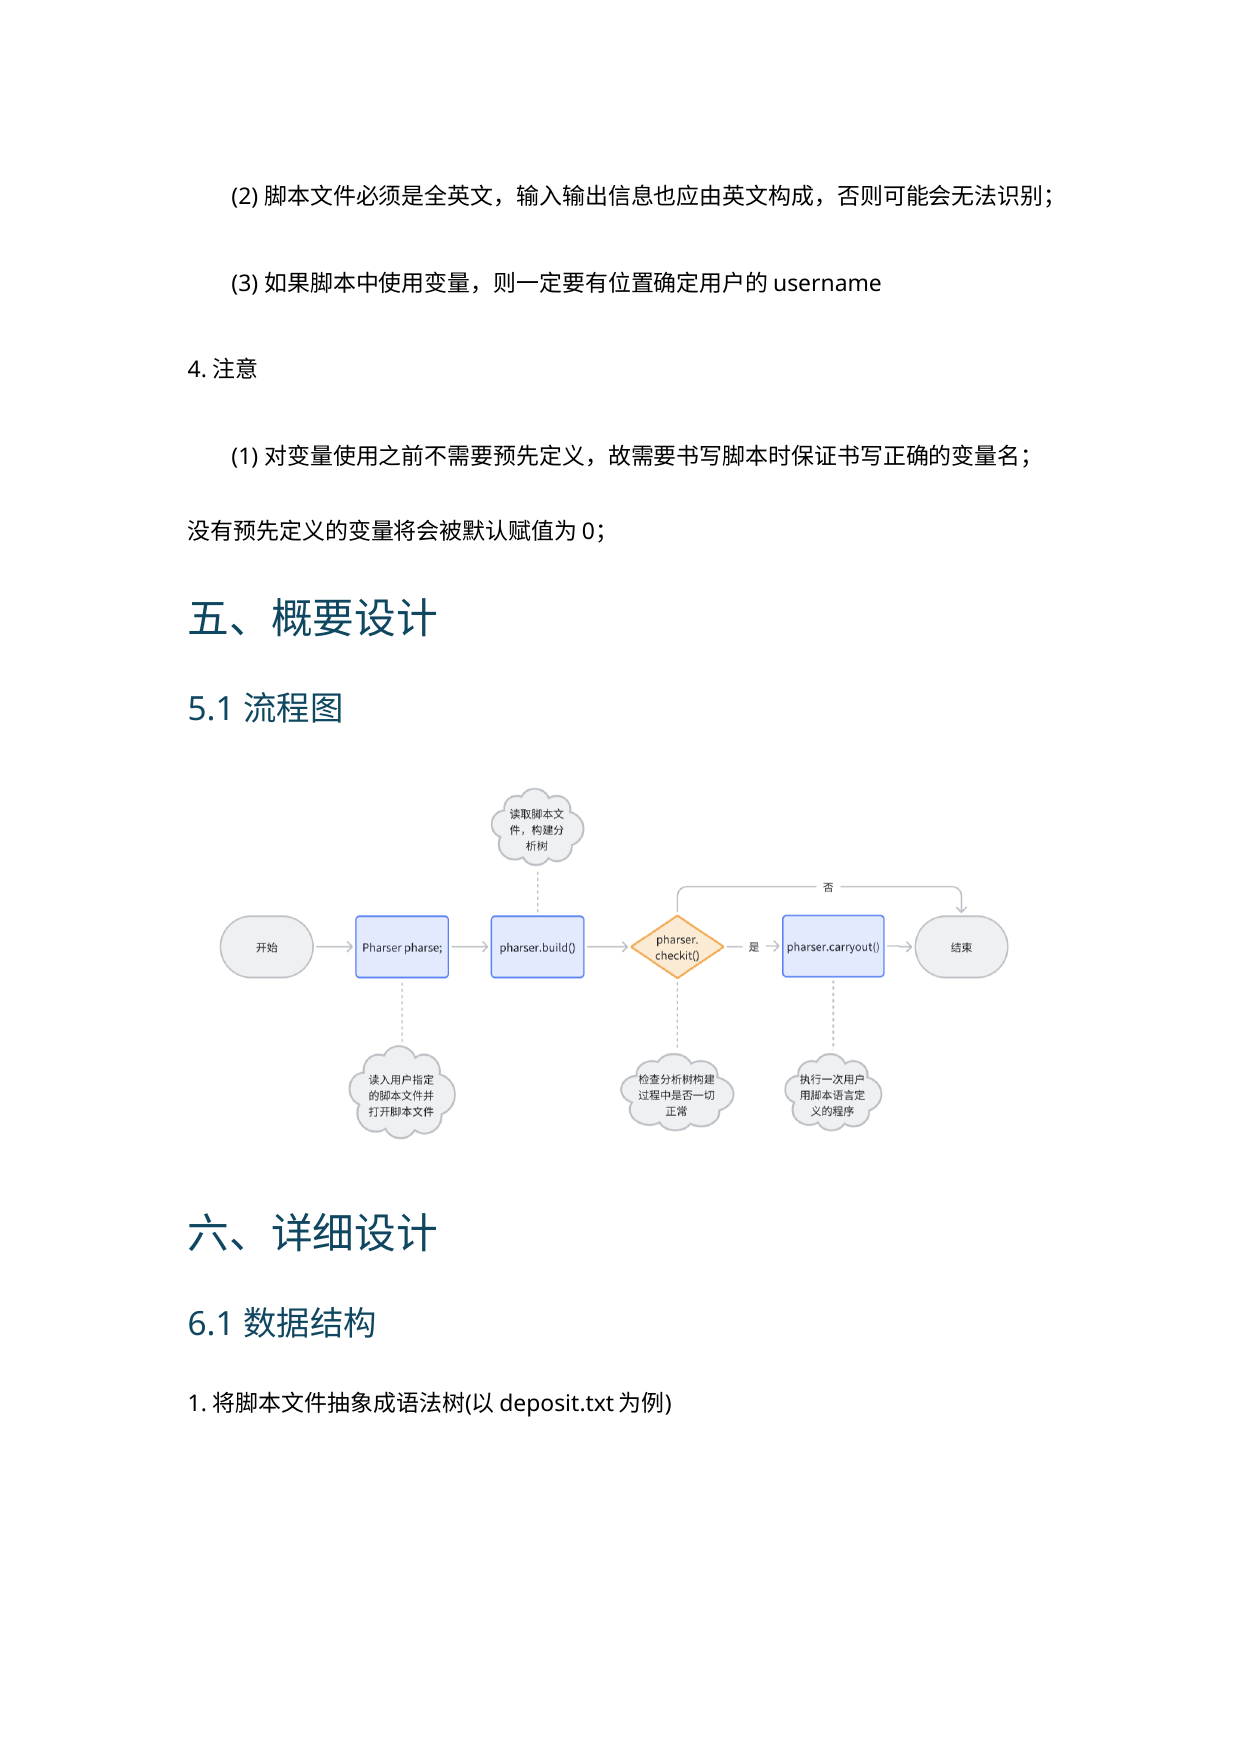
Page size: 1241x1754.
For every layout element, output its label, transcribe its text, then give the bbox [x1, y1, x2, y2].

subtitle 五、概要设计 [187, 583, 1053, 648]
picture [187, 754, 1053, 1165]
text (1) 对变量使用之前不需要预先定义，故需要书写脚本时保证书写正确的变量名；没有预先定义的变量将会被默认赋值为0； [187, 422, 1053, 562]
subtitle 5.1 流程图 [187, 674, 1053, 739]
text 4. 注意 [187, 335, 1053, 400]
text 1. 将脚本文件抽象成语法树(以deposit.txt为例) [187, 1369, 1053, 1434]
subtitle 6.1 数据结构 [187, 1289, 1053, 1354]
text (3) 如果脚本中使用变量，则一定要有位置确定用户的username [187, 249, 1053, 314]
subtitle 六、详细设计 [187, 1198, 1053, 1263]
text (2) 脚本文件必须是全英文，输入输出信息也应由英文构成，否则可能会无法识别； [187, 162, 1053, 227]
